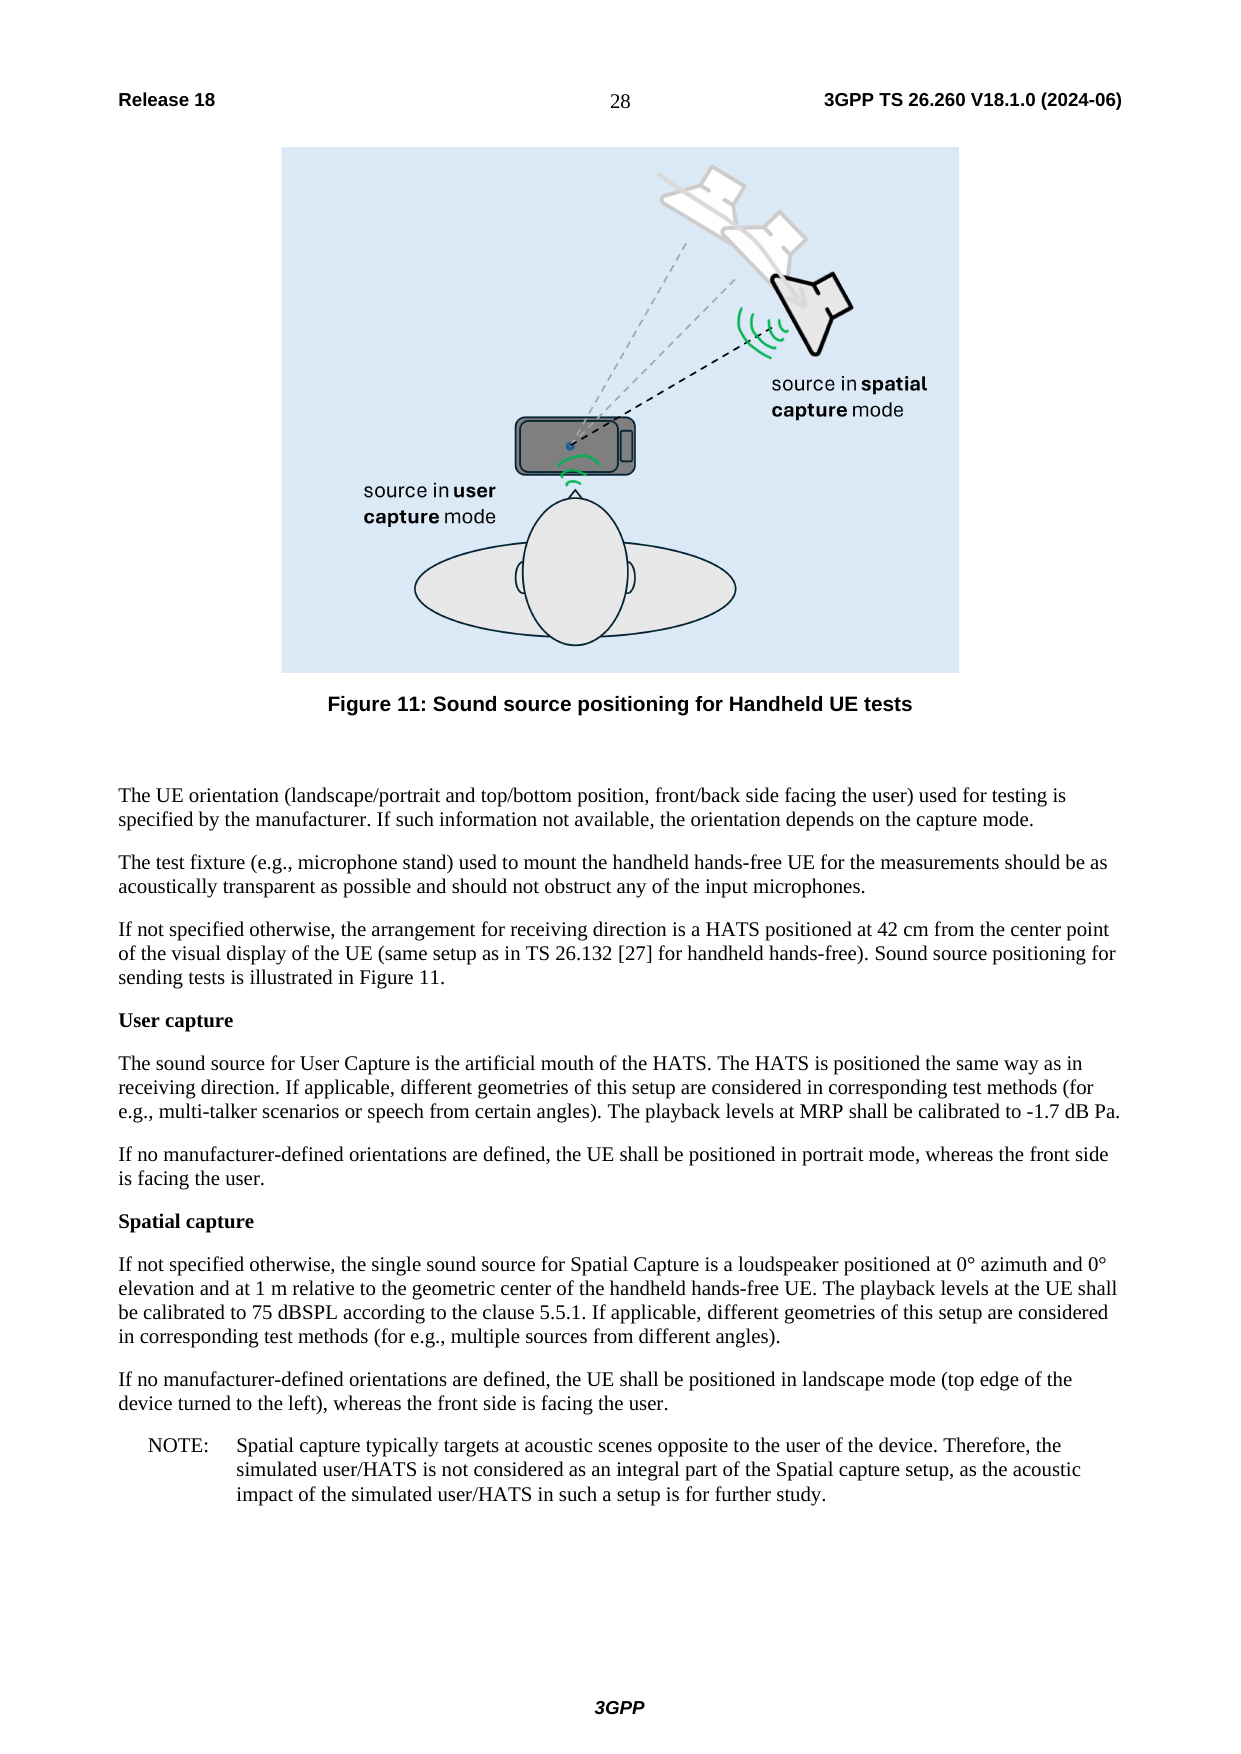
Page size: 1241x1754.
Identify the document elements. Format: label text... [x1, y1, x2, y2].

text NOTE: Spatial capture typically targets at acoustic scenes opposite to the user of the device. Therefore, the simulated user/HATS is not considered as an integral part of the Spatial capture setup, as the acoustic impact of the simulated user/HATS in such a setup is for further study. [148, 1433, 1122, 1506]
text The test fixture (e.g., microphone stand) used to mount the handheld hands-free UE for the measurements should be as acoustically transparent as possible and should not obstruct any of the input microphones. [118, 850, 1122, 898]
picture [281, 147, 959, 673]
text If not specified otherwise, the single sound source for Spatial Capture is a loudspeaker positioned at 0° azimuth and 0° elevation and at 1 m relative to the geometric center of the handheld hands-free UE. The playback levels at the UE shall be calibrated to 75 dBSPL according to the clause 5.5.1. If applicable, different geometries of this setup are considered in corresponding test methods (for e.g., multiple sources from different angles). [118, 1251, 1122, 1348]
text Figure 11: Sound source positioning for Handheld UE tests [118, 692, 1122, 716]
text User capture [118, 1008, 1122, 1032]
text Spatial capture [118, 1209, 1122, 1233]
text If no manufacturer-defined orientations are defined, the UE shall be positioned in portrait mode, whereas the front side is facing the user. [118, 1142, 1122, 1190]
text The UE orientation (landscape/portrait and top/bottom position, front/back side facing the user) used for testing is specified by the manufacturer. If such information not available, the orientation depends on the capture mode. [118, 783, 1122, 831]
text The sound source for User Capture is the artificial mouth of the HATS. The HATS is positioned the same way as in receiving direction. If applicable, different geometries of this setup are considered in corresponding test methods (for e.g., multi-talker scenarios or speech from certain angles). The playback levels at MRP shall be calibrated to -1.7 dB Pa. [118, 1051, 1122, 1123]
text If no manufacturer-defined orientations are defined, the UE shall be positioned in landscape mode (top edge of the device turned to the left), whereas the front side is facing the user. [118, 1366, 1122, 1414]
text If not specified otherwise, the arrangement for receiving direction is a HATS positioned at 42 cm from the center point of the visual display of the UE (same setup as in TS 26.132 [27] for handheld hands-free). Sound source positioning for sending tests is illustrated in Figure 11. [118, 917, 1122, 989]
